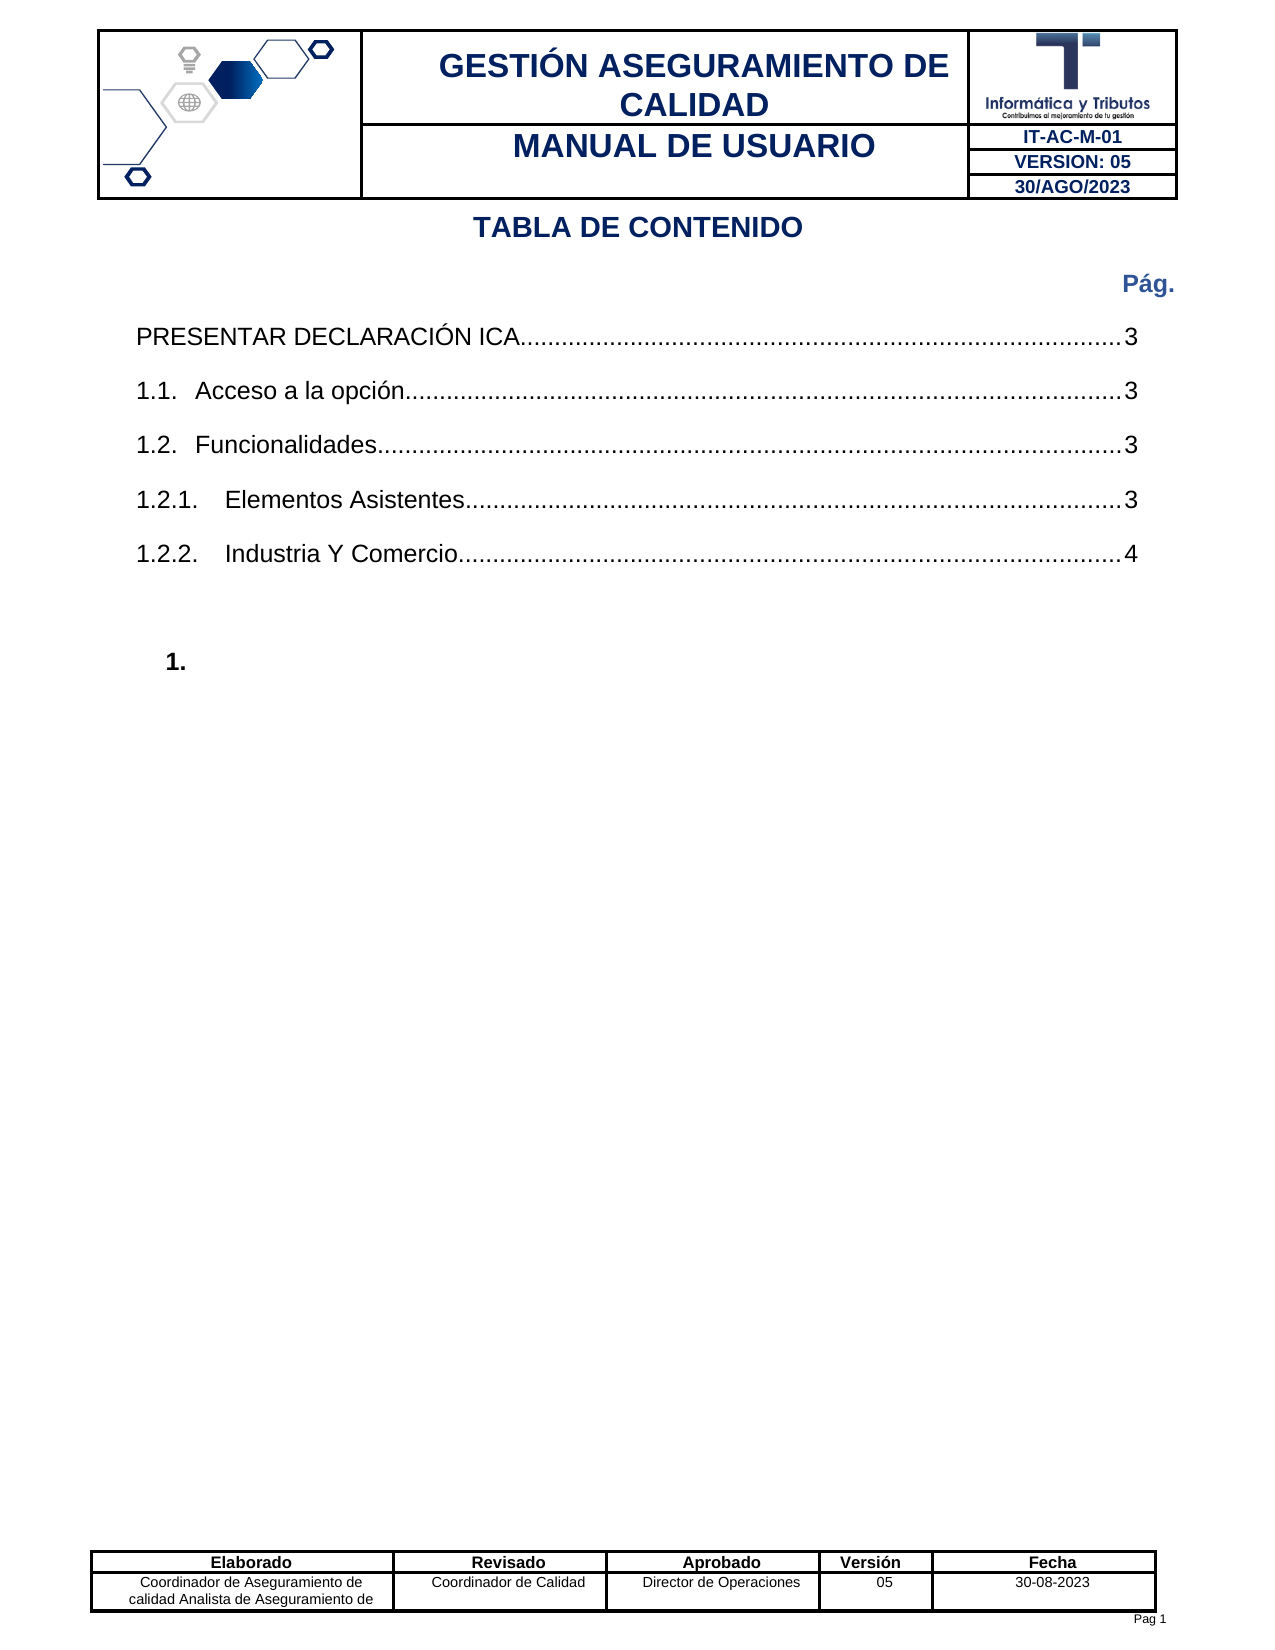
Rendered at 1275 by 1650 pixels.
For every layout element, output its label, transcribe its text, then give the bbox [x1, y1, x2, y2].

text PRESENTAR DECLARACIÓN ICA 3 [136, 322, 1139, 351]
picture [985, 32, 1150, 120]
text Pág. [165, 269, 1139, 297]
text 1.2. Funcionalidades 3 [136, 430, 1139, 459]
text TABLA DE CONTENIDO [224, 210, 1052, 244]
text 1.2.1. Elementos Asistentes 3 [136, 485, 1139, 513]
text 1.1. Acceso a la opción 3 [136, 376, 1139, 405]
text 1.2.2. Industria Y Comercio 4 [136, 539, 1139, 568]
